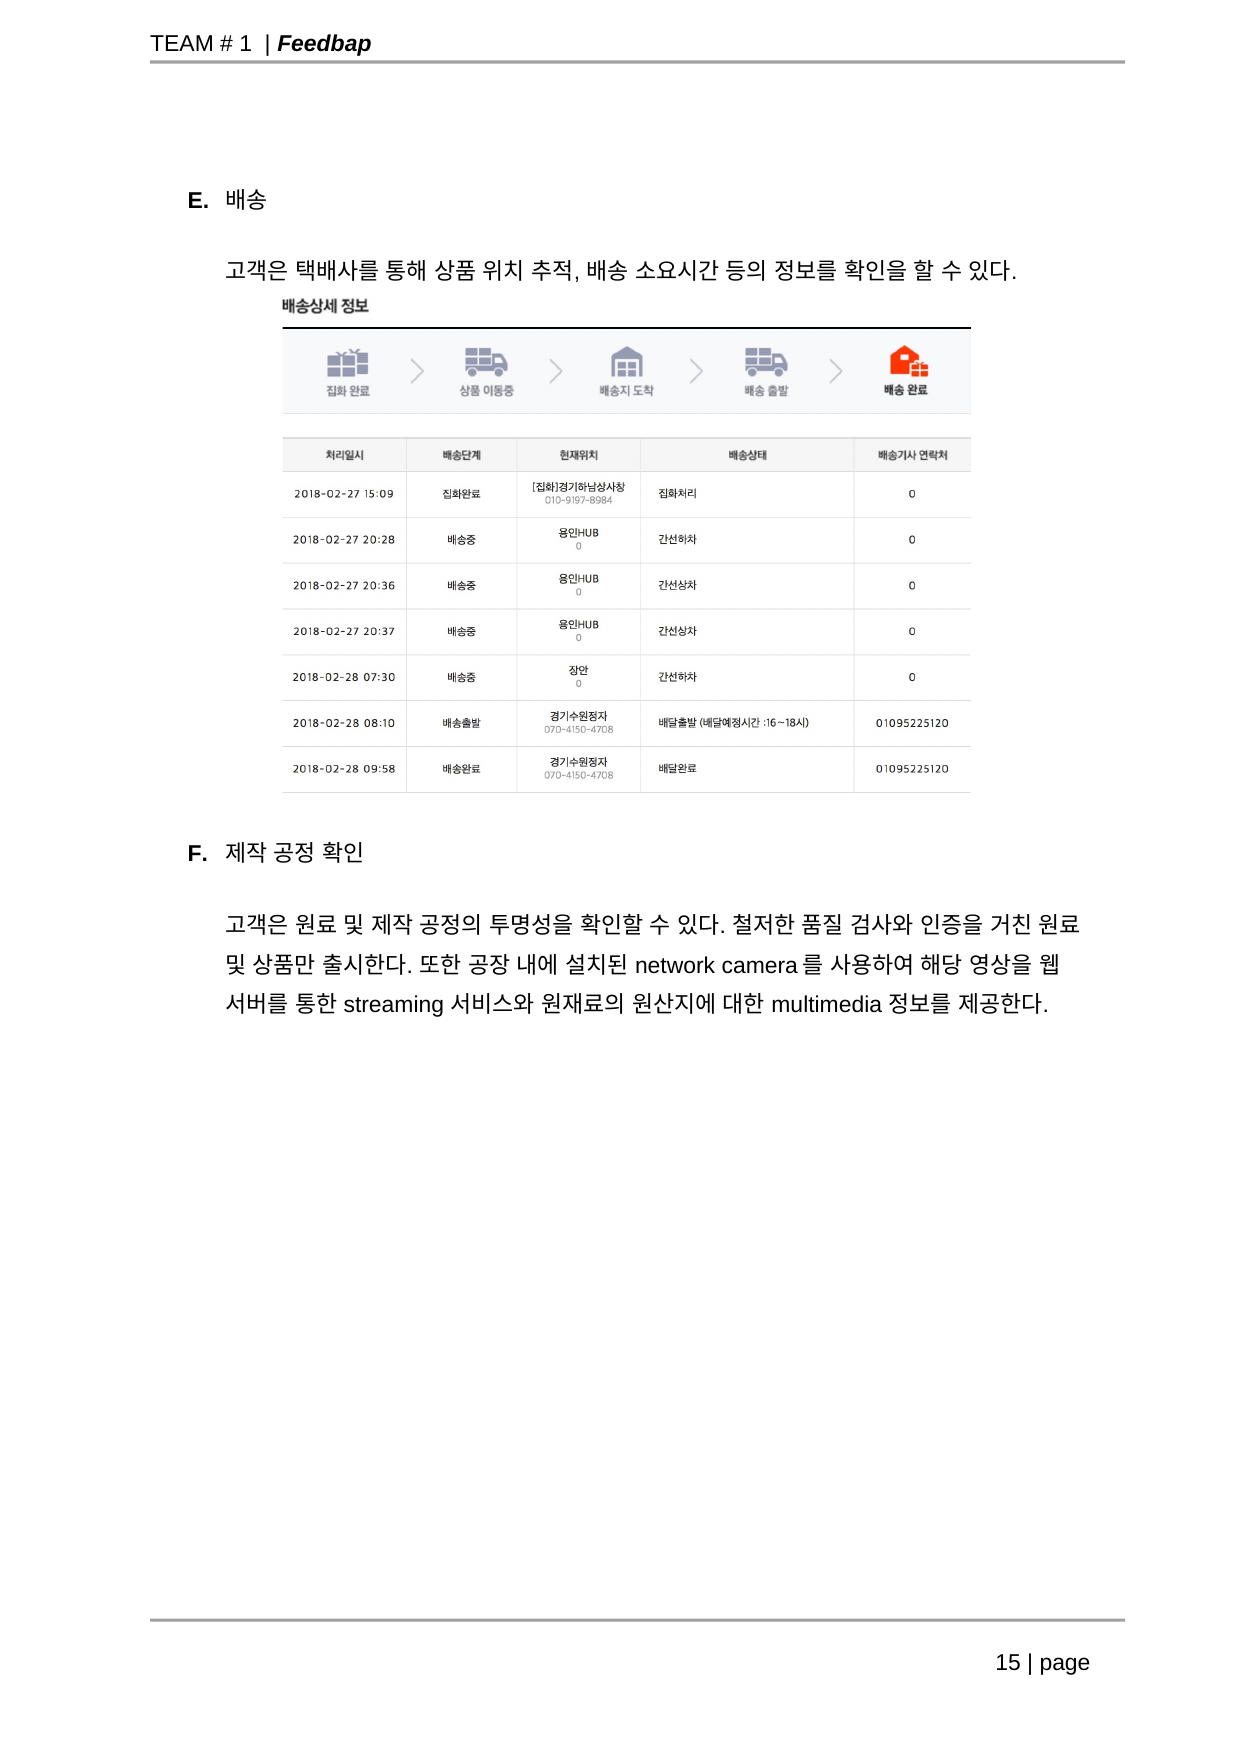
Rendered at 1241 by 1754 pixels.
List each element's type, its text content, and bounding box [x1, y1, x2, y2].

list 배송 [187, 182, 1090, 215]
list 제작 공정 확인 [187, 835, 1090, 868]
picture [271, 292, 975, 799]
text 고객은 택배사를 통해 상품 위치 추적, 배송 소요시간 등의 정보를 확인을 할 수 있다. [225, 253, 1090, 286]
text 고객은 원료 및 제작 공정의 투명성을 확인할 수 있다. 철저한 품질 검사와 인증을 거친 원료 및 상품만 출시한다. 또한 공장 내에 설치된 network camera를 사용하여 해당 영상을 웹 서버를 통한 streaming 서비스와 원재료의 원산지에 대한 multimedia 정보를 제공한다. [225, 907, 1090, 1019]
